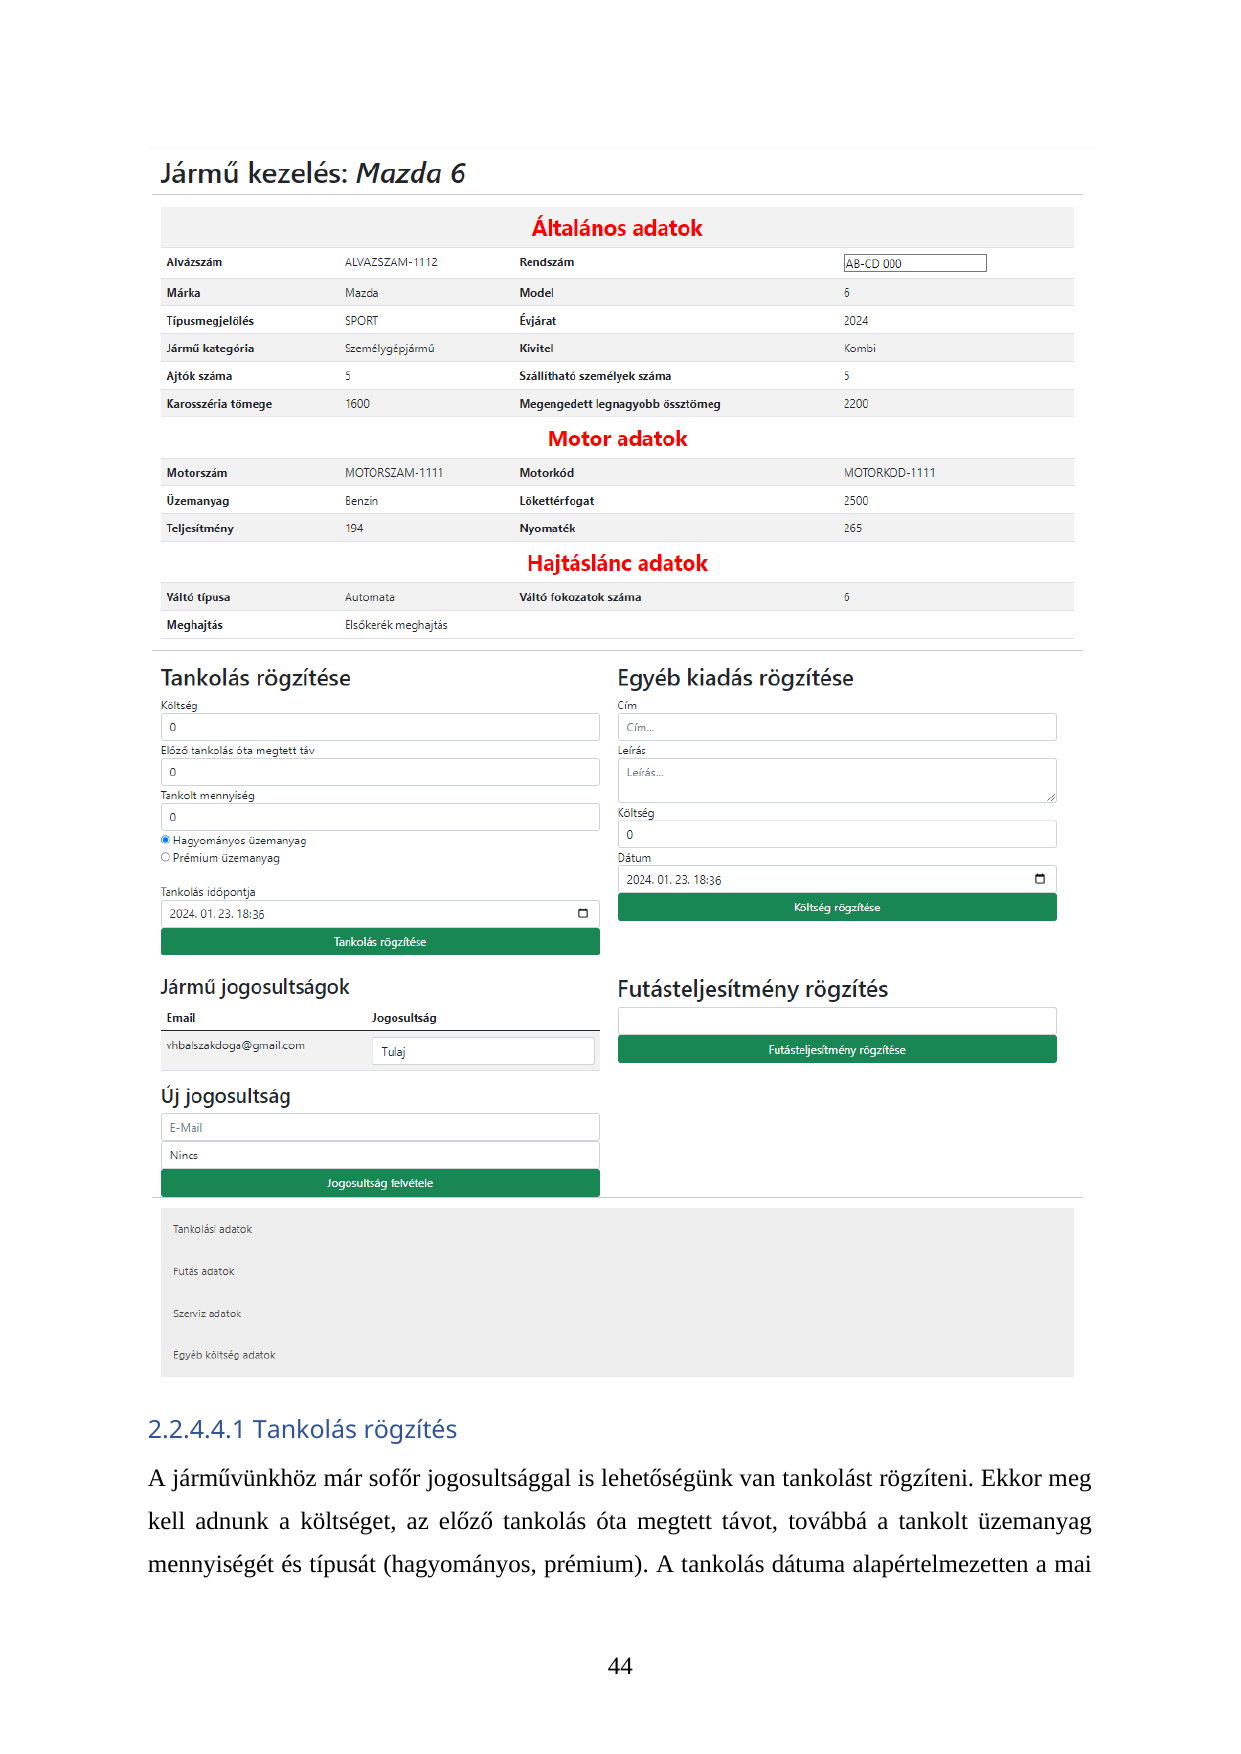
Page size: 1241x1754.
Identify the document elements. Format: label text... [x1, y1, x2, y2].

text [148, 1463, 1093, 1578]
subtitle Tankolás rögzítés [148, 1412, 1093, 1446]
picture [147, 147, 1093, 1381]
